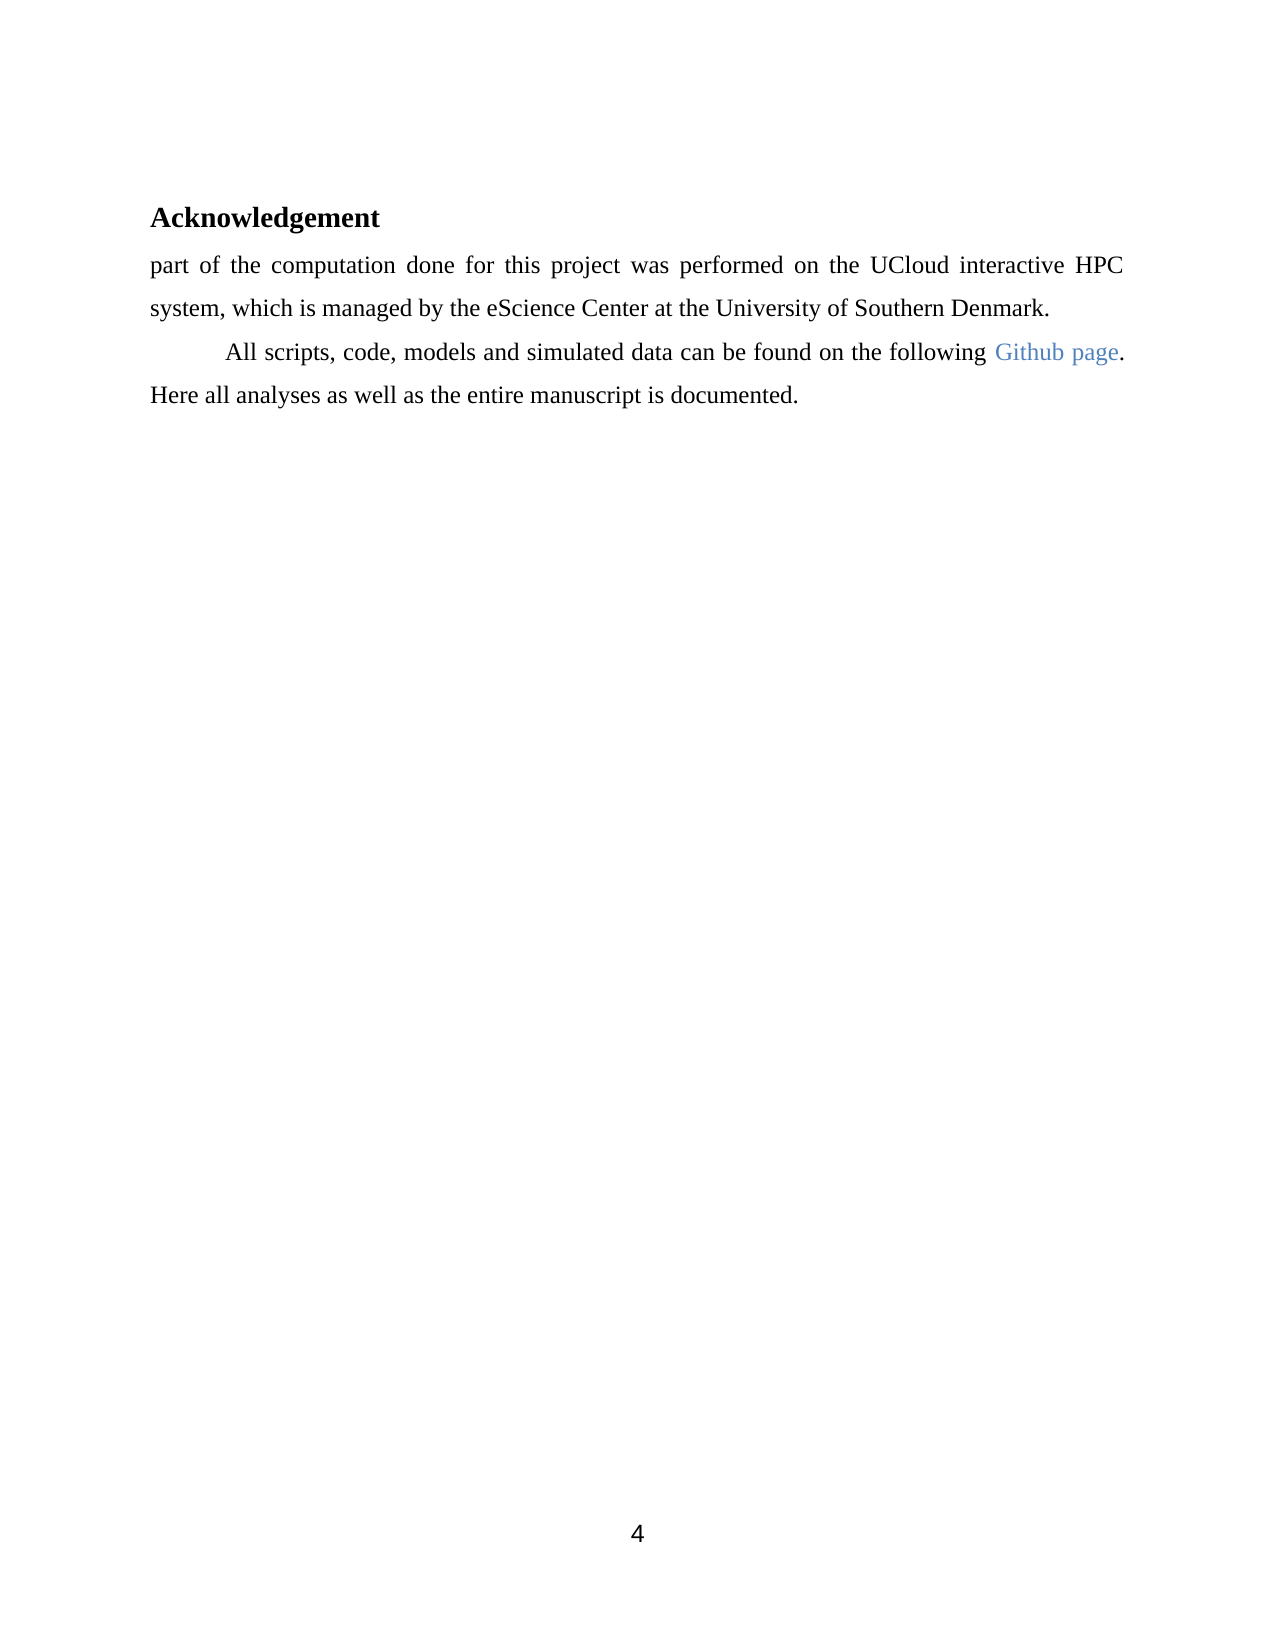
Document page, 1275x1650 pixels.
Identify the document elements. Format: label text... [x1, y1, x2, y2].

subtitle Acknowledgement [150, 200, 1125, 233]
text All scripts, code, models and simulated data can be found on the following Github page. Here all analyses as well as the entire manuscript is documented. [150, 337, 1125, 408]
text part of the computation done for this project was performed on the UCloud interactive HPC system, which is managed by the eScience Center at the University of Southern Denmark. [150, 250, 1125, 322]
